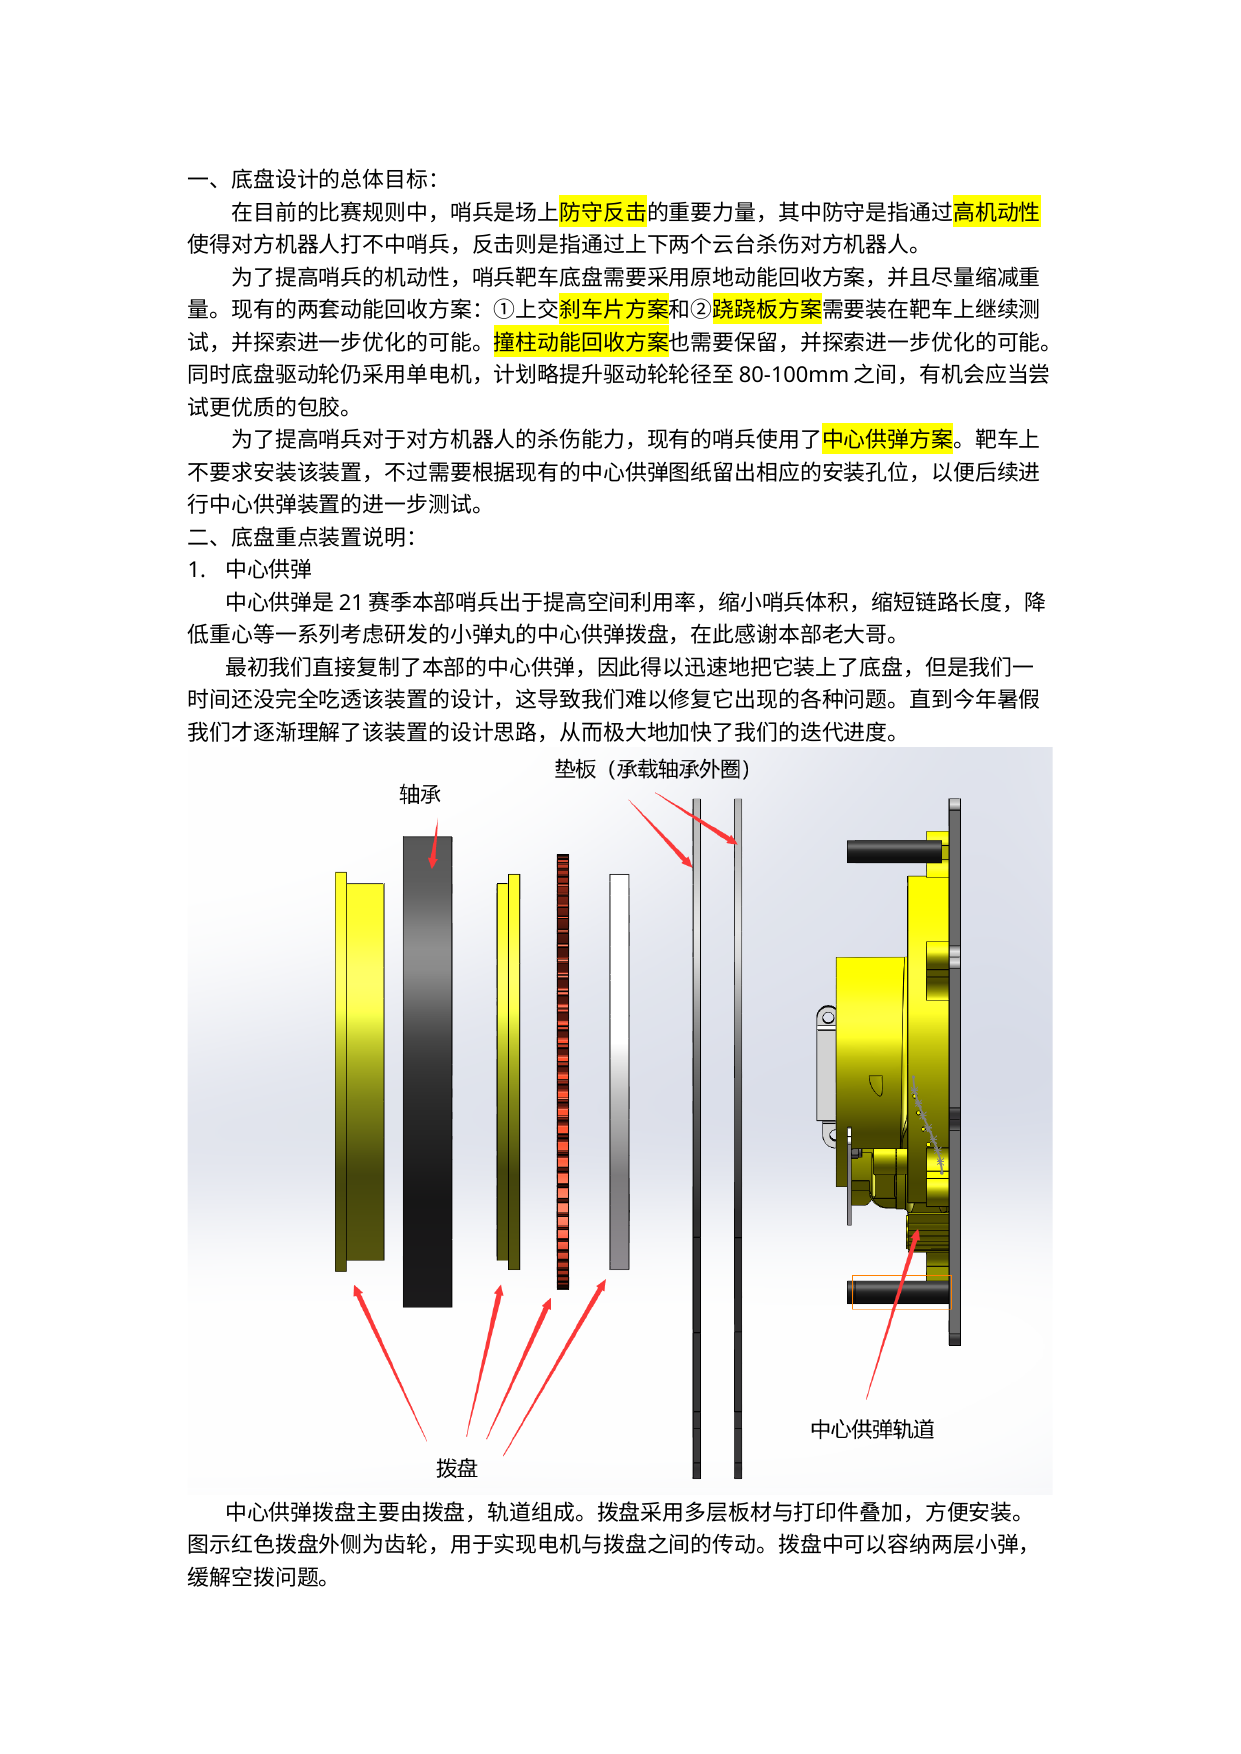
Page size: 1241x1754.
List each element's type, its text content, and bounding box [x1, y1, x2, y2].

text 二、底盘重点装置说明： [187, 519, 1053, 552]
list 中心供弹 [187, 552, 1053, 584]
text 为了提高哨兵的机动性，哨兵靶车底盘需要采用原地动能回收方案，并且尽量缩减重量。现有的两套动能回收方案：①上交刹车片方案和②跷跷板方案需要装在靶车上继续测试，并探索进一步优化的可能。撞柱动能回收方案也需要保留，并探索进一步优化的可能。同时底盘驱动轮仍采用单电机，计划略提升驱动轮轮径至80-100mm之间，有机会应当尝试更优质的包胶。 [187, 259, 1053, 422]
text 为了提高哨兵对于对方机器人的杀伤能力，现有的哨兵使用了中心供弹方案。靶车上不要求安装该装置，不过需要根据现有的中心供弹图纸留出相应的安装孔位，以便后续进行中心供弹装置的进一步测试。 [187, 422, 1053, 519]
picture [187, 747, 1053, 1495]
text 中心供弹是21赛季本部哨兵出于提高空间利用率，缩小哨兵体积，缩短链路长度，降低重心等一系列考虑研发的小弹丸的中心供弹拨盘，在此感谢本部老大哥。 [187, 584, 1053, 649]
text 一、底盘设计的总体目标： [187, 162, 1053, 194]
text 在目前的比赛规则中，哨兵是场上防守反击的重要力量，其中防守是指通过高机动性使得对方机器人打不中哨兵，反击则是指通过上下两个云台杀伤对方机器人。 [187, 194, 1053, 259]
text 最初我们直接复制了本部的中心供弹，因此得以迅速地把它装上了底盘，但是我们一时间还没完全吃透该装置的设计，这导致我们难以修复它出现的各种问题。直到今年暑假我们才逐渐理解了该装置的设计思路，从而极大地加快了我们的迭代进度。 [187, 649, 1053, 747]
text 中心供弹拨盘主要由拨盘，轨道组成。拨盘采用多层板材与打印件叠加，方便安装。图示红色拨盘外侧为齿轮，用于实现电机与拨盘之间的传动。拨盘中可以容纳两层小弹，缓解空拨问题。 [187, 1495, 1053, 1592]
